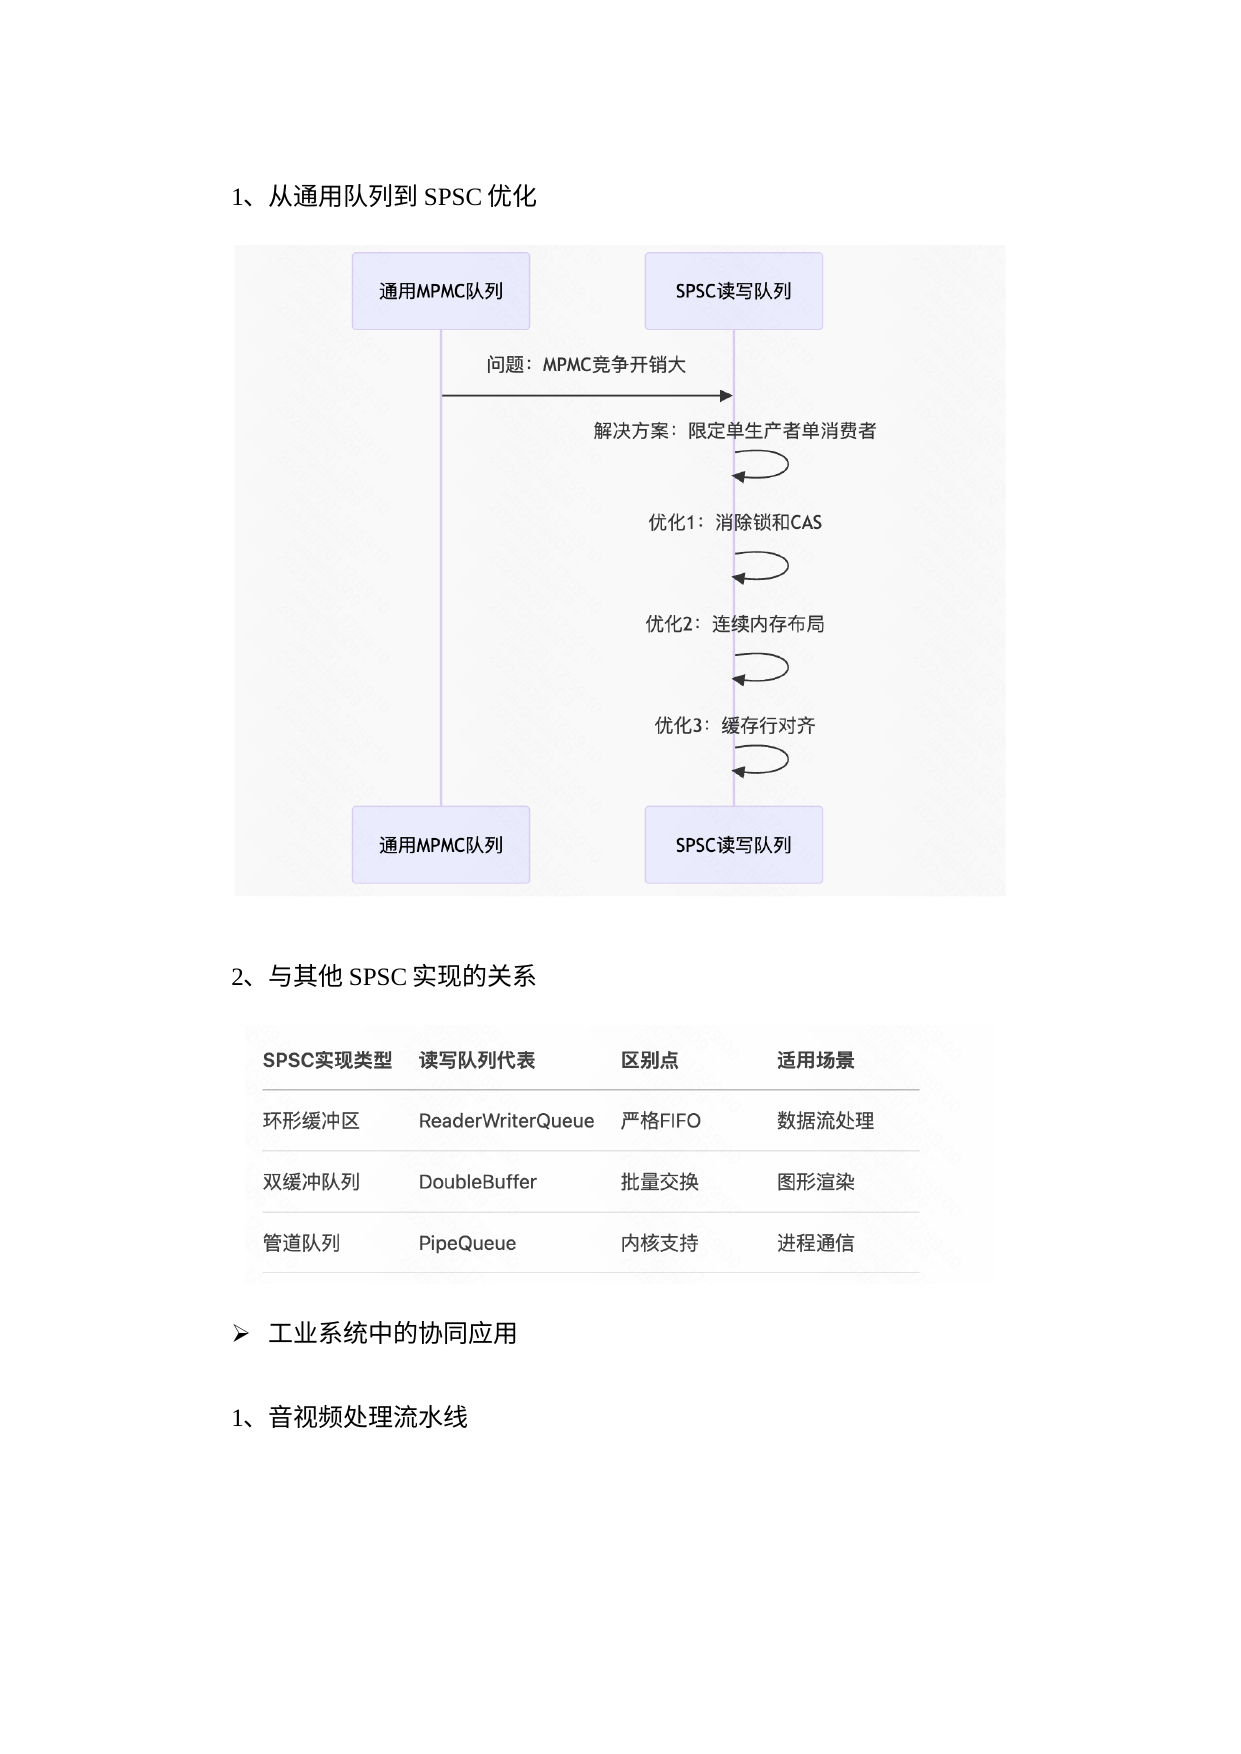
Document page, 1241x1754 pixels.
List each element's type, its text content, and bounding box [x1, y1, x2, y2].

picture [234, 245, 1006, 897]
list 工业系统中的协同应用 [231, 1299, 1053, 1364]
text 1、音视频处理流水线 [187, 1383, 1053, 1448]
picture [244, 1025, 996, 1284]
text 1、从通用队列到SPSC优化 [187, 162, 1053, 227]
text 2、与其他SPSC实现的关系 [187, 942, 1053, 1007]
